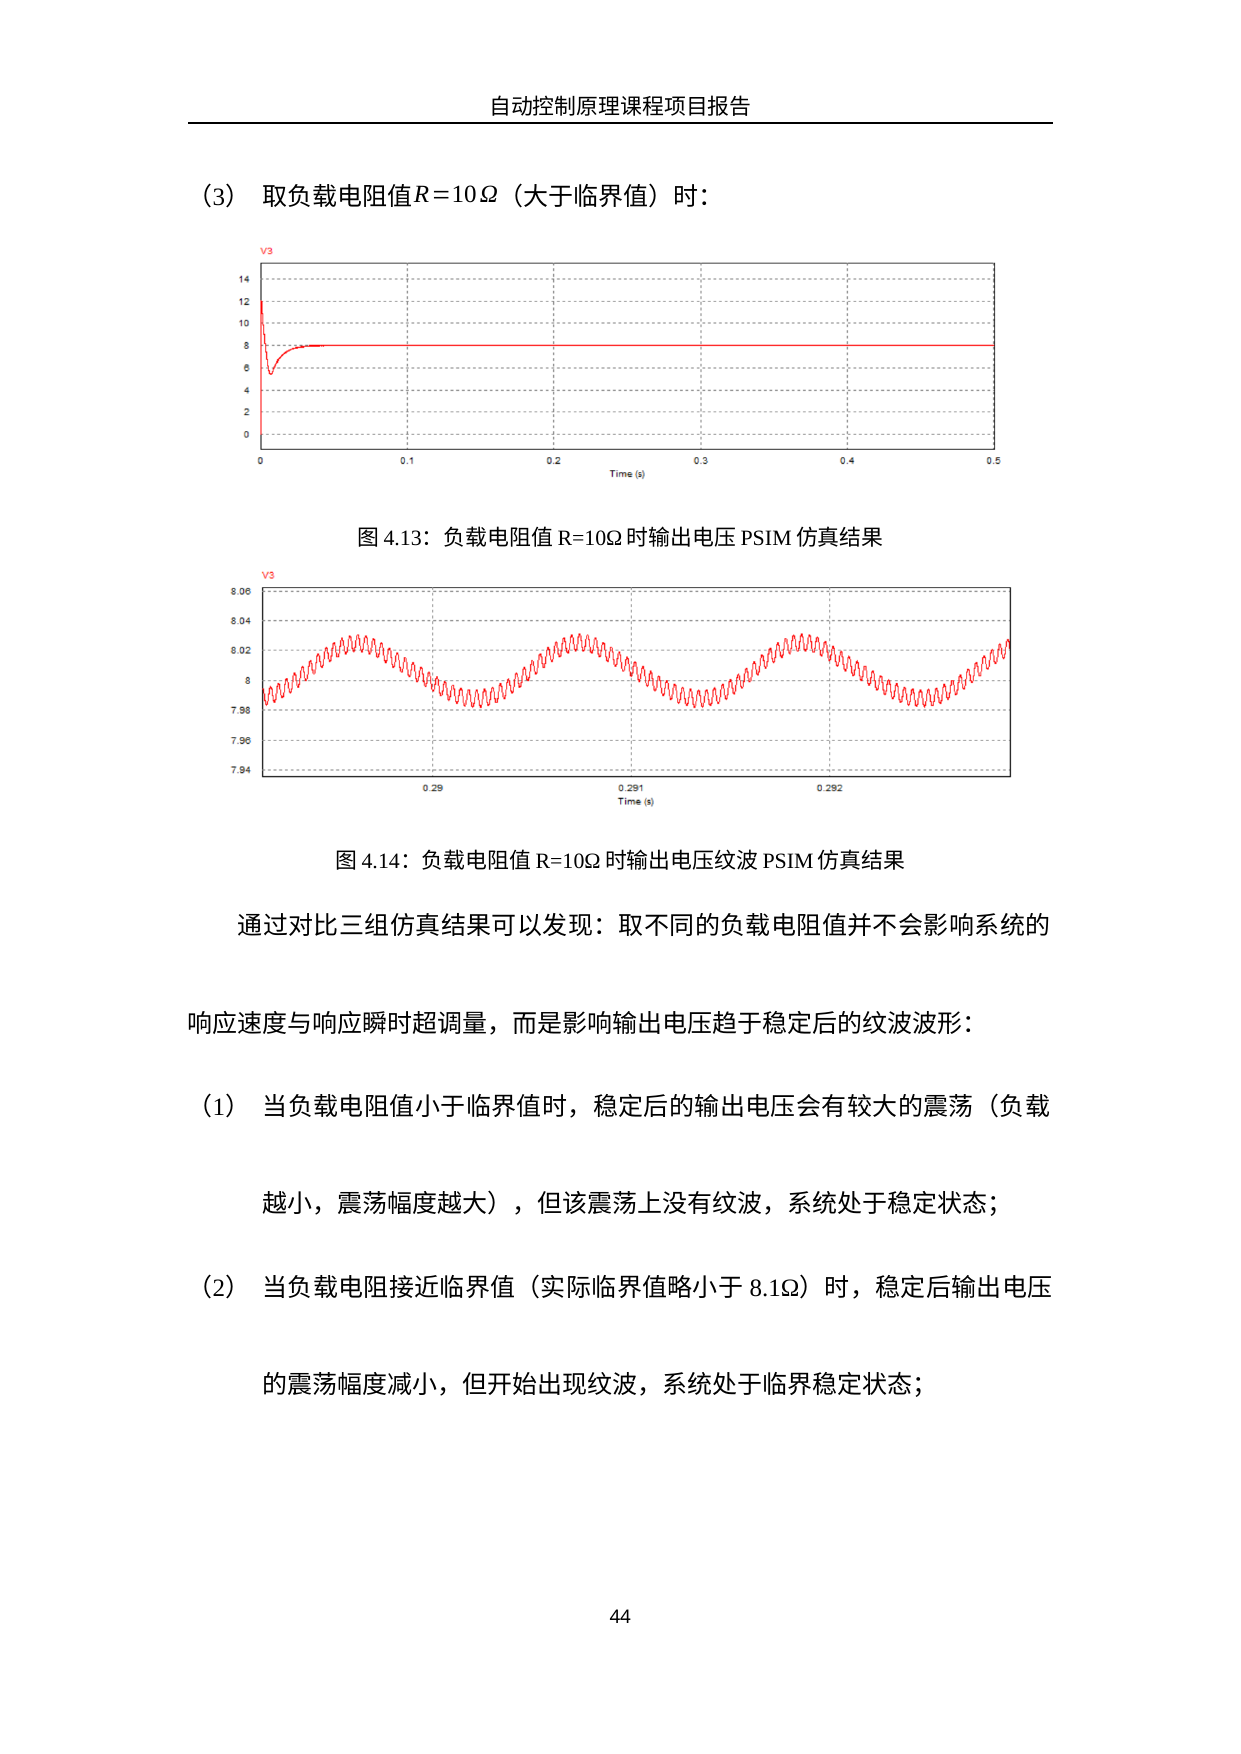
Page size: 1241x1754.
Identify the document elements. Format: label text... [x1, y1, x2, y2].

picture [231, 245, 1009, 489]
picture [222, 568, 1018, 810]
text 图4.14：负载电阻值R=10Ω时输出电压纹波PSIM仿真结果 [187, 843, 1053, 876]
text 图4.13：负载电阻值R=10Ω时输出电压PSIM仿真结果 [187, 520, 1053, 552]
list 当负载电阻值小于临界值时，稳定后的输出电压会有较大的震荡（负载越小，震荡幅度越大），但该震荡上没有纹波，系统处于稳定状态； [187, 1072, 1053, 1234]
text 通过对比三组仿真结果可以发现：取不同的负载电阻值并不会影响系统的响应速度与响应瞬时超调量，而是影响输出电压趋于稳定后的纹波波形： [187, 891, 1053, 1054]
list 当负载电阻接近临界值（实际临界值略小于8.1Ω）时，稳定后输出电压的震荡幅度减小，但开始出现纹波，系统处于临界稳定状态； [187, 1253, 1053, 1415]
list 取负载电阻值（大于临界值）时： [187, 162, 1053, 227]
